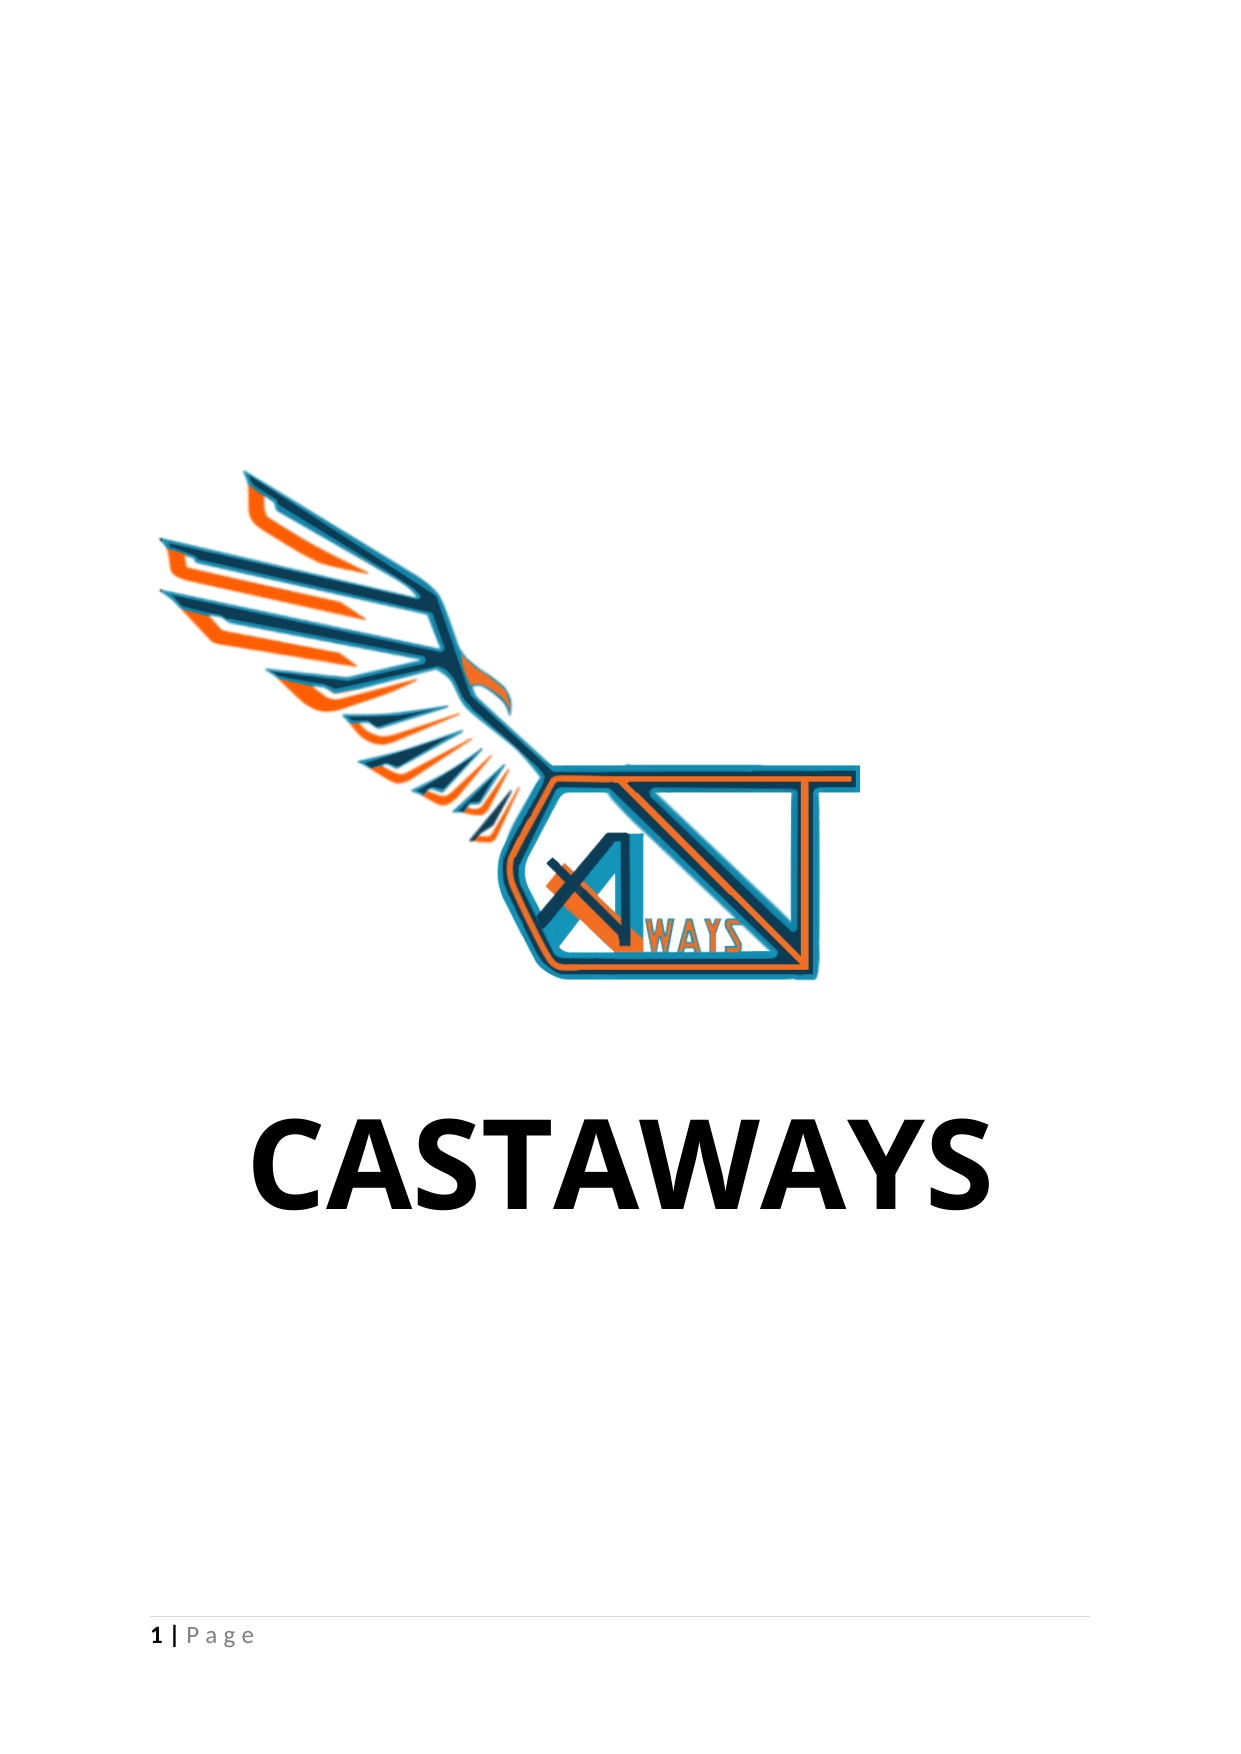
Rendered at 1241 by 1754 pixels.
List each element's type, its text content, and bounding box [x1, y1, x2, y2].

text CASTAWAYS [150, 1075, 1090, 1246]
picture [150, 455, 879, 1015]
